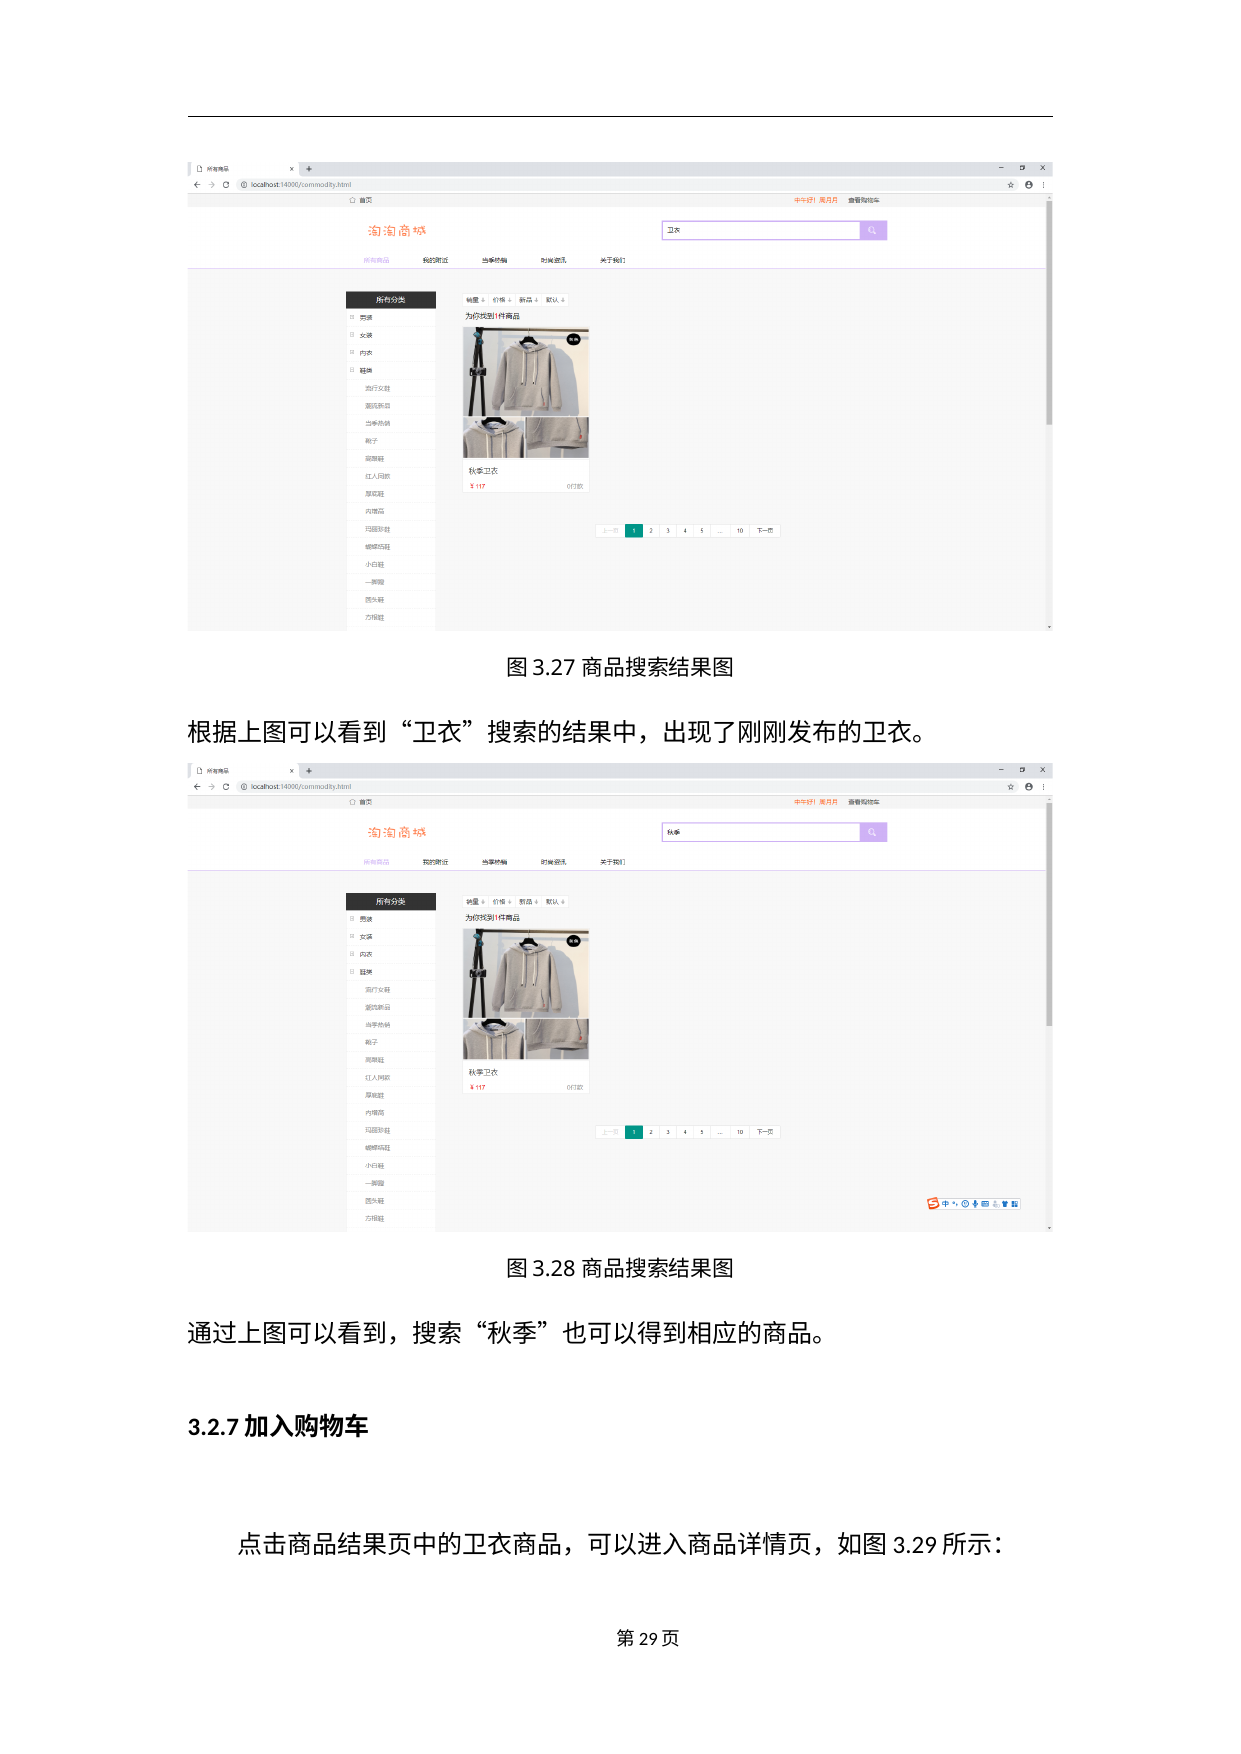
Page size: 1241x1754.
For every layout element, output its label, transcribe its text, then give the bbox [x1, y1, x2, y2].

text 通过上图可以看到，搜索“秋季”也可以得到相应的商品。 [187, 1299, 1053, 1364]
text 图3.27 商品搜索结果图 [187, 631, 1053, 682]
text 点击商品结果页中的卫衣商品，可以进入商品详情页，如图3.29所示： [187, 1510, 1053, 1575]
picture [187, 763, 1053, 1232]
subtitle 3.2.7 加入购物车 [187, 1392, 1053, 1457]
text 图3.28 商品搜索结果图 [187, 1232, 1053, 1283]
text 根据上图可以看到“卫衣”搜索的结果中，出现了刚刚发布的卫衣。 [187, 698, 1053, 763]
picture [187, 162, 1053, 631]
